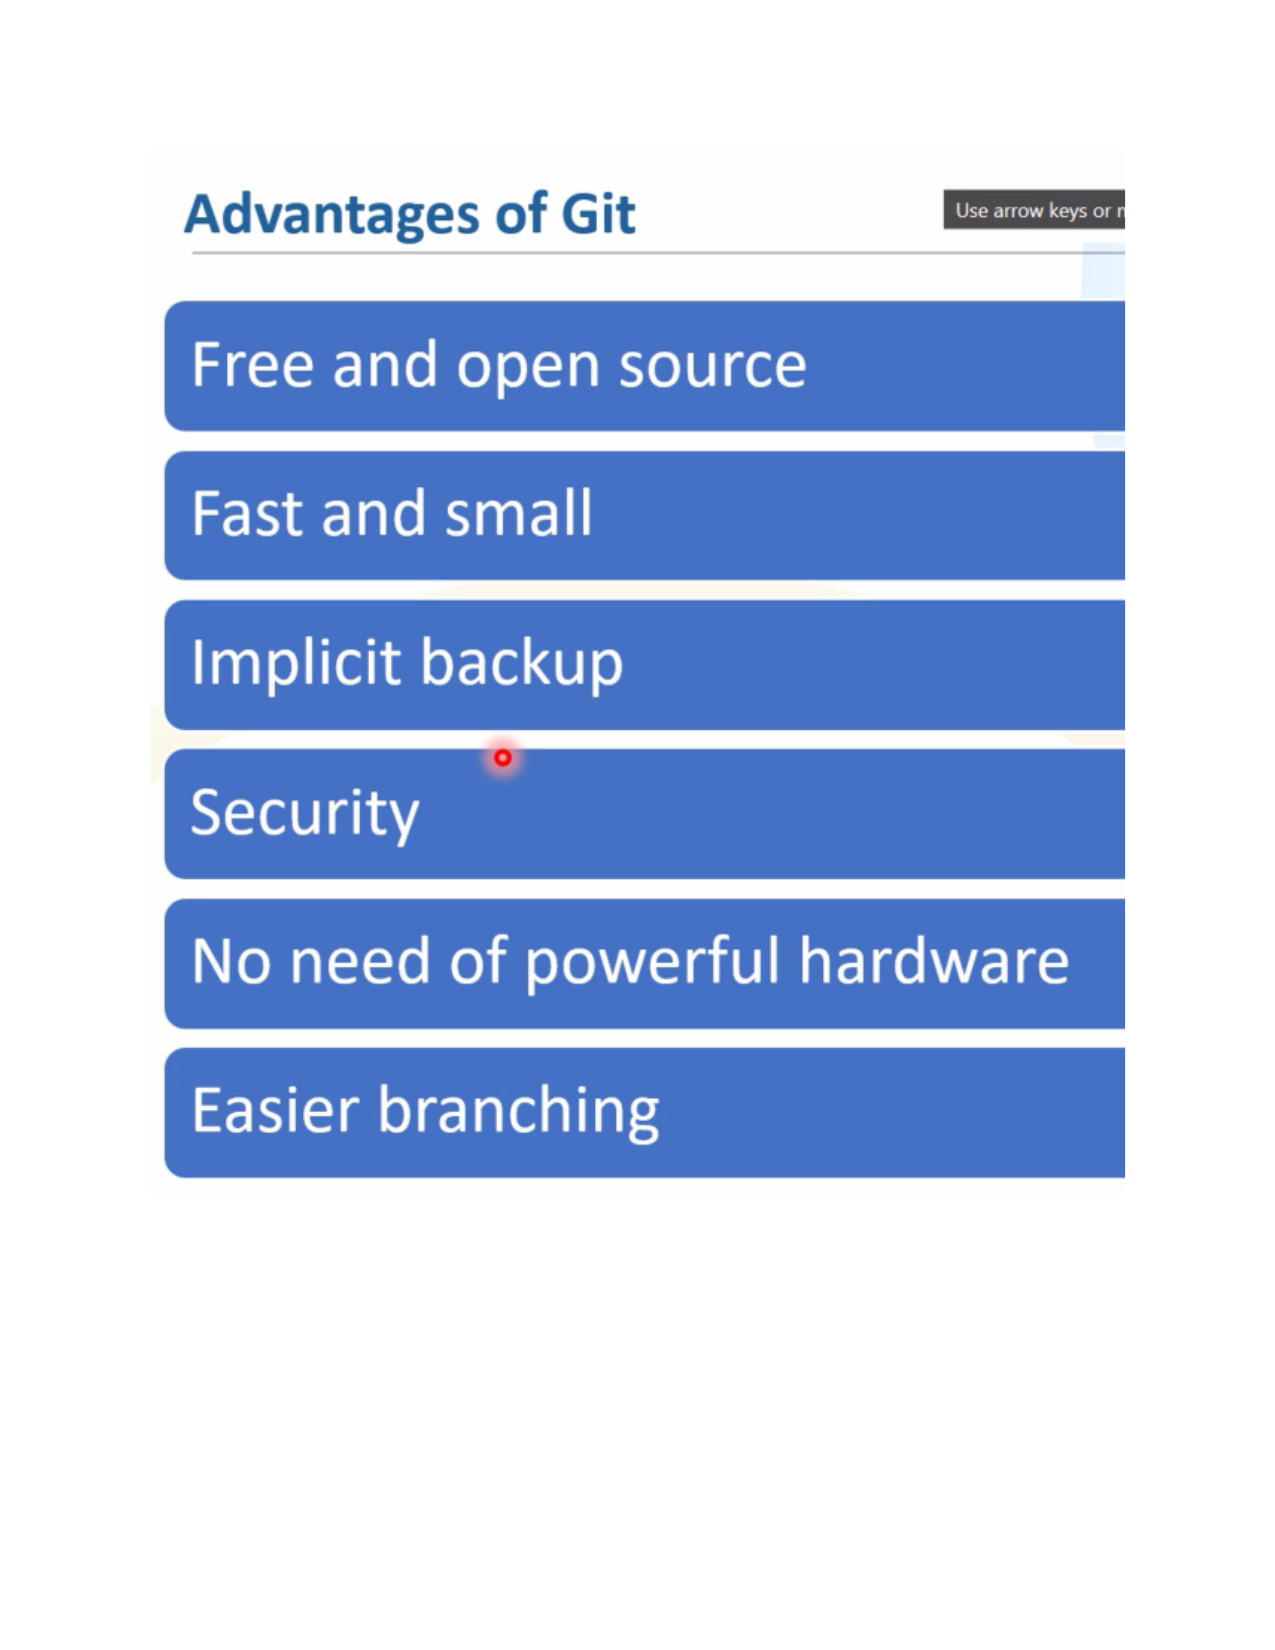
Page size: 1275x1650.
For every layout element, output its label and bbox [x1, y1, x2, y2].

picture [150, 150, 1125, 1194]
